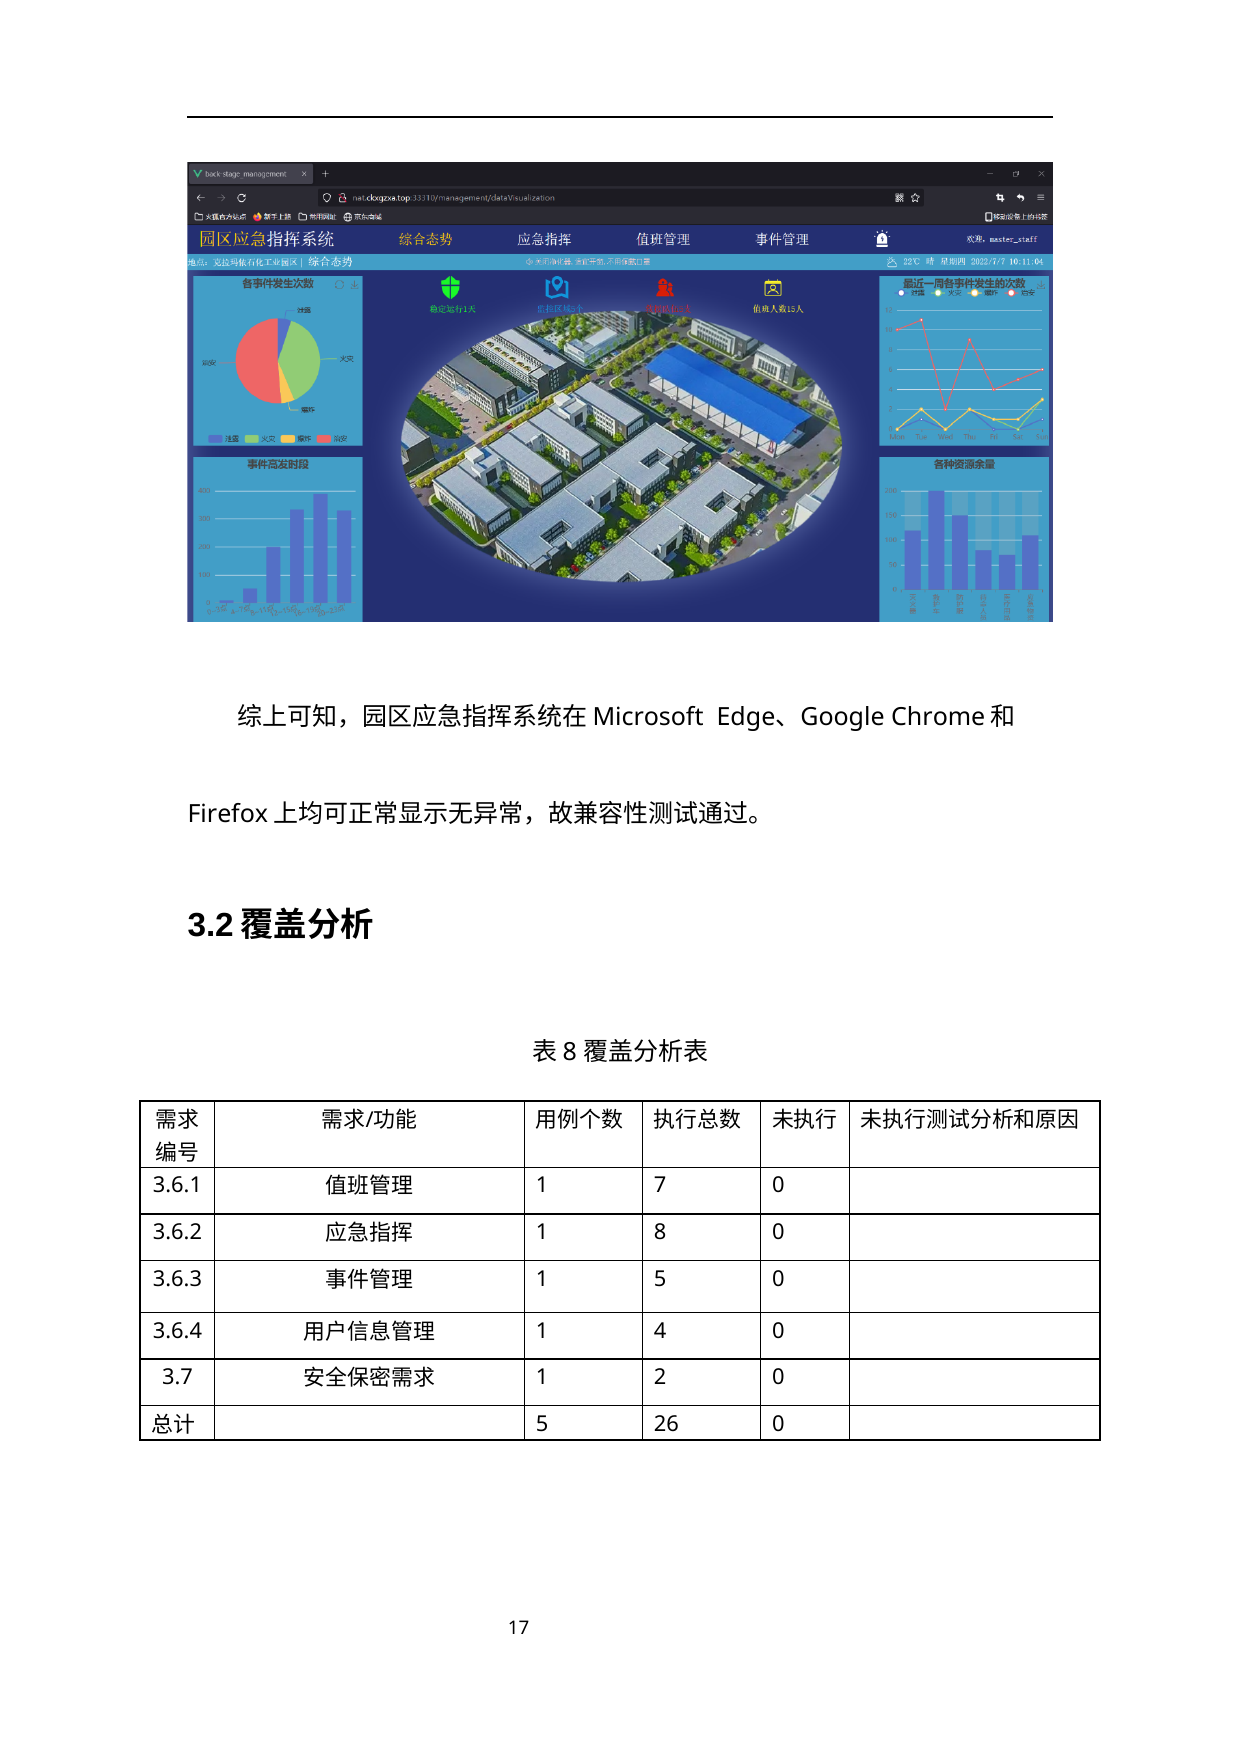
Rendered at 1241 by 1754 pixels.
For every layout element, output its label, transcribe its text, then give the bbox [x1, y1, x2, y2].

table_header 未执行测试分析和原因 [850, 1102, 1099, 1167]
table_cell 8 [643, 1215, 760, 1260]
table_cell [215, 1406, 524, 1439]
table_cell 3.7 [141, 1360, 214, 1405]
table_header 需求/功能 [215, 1102, 524, 1167]
table_cell [850, 1261, 1099, 1312]
table_cell 3.6.3 [141, 1261, 214, 1312]
table_header 需求编号 [141, 1102, 214, 1167]
table_cell 26 [643, 1406, 760, 1439]
table_cell 3.6.2 [141, 1215, 214, 1260]
table_cell 7 [643, 1168, 760, 1213]
table_cell 5 [525, 1406, 642, 1439]
table_cell 事件管理 [215, 1261, 524, 1312]
text 表8 覆盖分析表 [187, 1017, 1053, 1082]
table_cell 0 [761, 1313, 849, 1358]
table_cell 安全保密需求 [215, 1360, 524, 1405]
table_cell 用户信息管理 [215, 1313, 524, 1358]
table_header 用例个数 [525, 1102, 642, 1167]
table_cell 1 [525, 1313, 642, 1358]
table_cell 0 [761, 1360, 849, 1405]
table_cell 1 [525, 1360, 642, 1405]
table_header 未执行 [761, 1102, 849, 1167]
picture [187, 162, 1053, 622]
text 综上可知，园区应急指挥系统在Microsoft Edge、Google Chrome和Firefox上均可正常显示无异常，故兼容性测试通过。 [187, 682, 1053, 844]
subtitle 3.2覆盖分析 [187, 890, 1053, 955]
table_cell 1 [525, 1261, 642, 1312]
table_cell 5 [643, 1261, 760, 1312]
table_cell [850, 1360, 1099, 1405]
table_cell [850, 1168, 1099, 1213]
table_cell 2 [643, 1360, 760, 1405]
table_cell [850, 1313, 1099, 1358]
table_cell 0 [761, 1261, 849, 1312]
table_cell 1 [525, 1215, 642, 1260]
table_cell [850, 1215, 1099, 1260]
table_cell 4 [643, 1313, 760, 1358]
table_cell 值班管理 [215, 1168, 524, 1213]
table_cell [850, 1406, 1099, 1439]
table_cell 1 [525, 1168, 642, 1213]
table_cell 应急指挥 [215, 1215, 524, 1260]
table_cell 0 [761, 1215, 849, 1260]
table_cell 3.6.1 [141, 1168, 214, 1213]
table_cell 3.6.4 [141, 1313, 214, 1358]
table_cell 总计 [141, 1406, 214, 1439]
table_cell 0 [761, 1406, 849, 1439]
table_header 执行总数 [643, 1102, 760, 1167]
table_cell 0 [761, 1168, 849, 1213]
